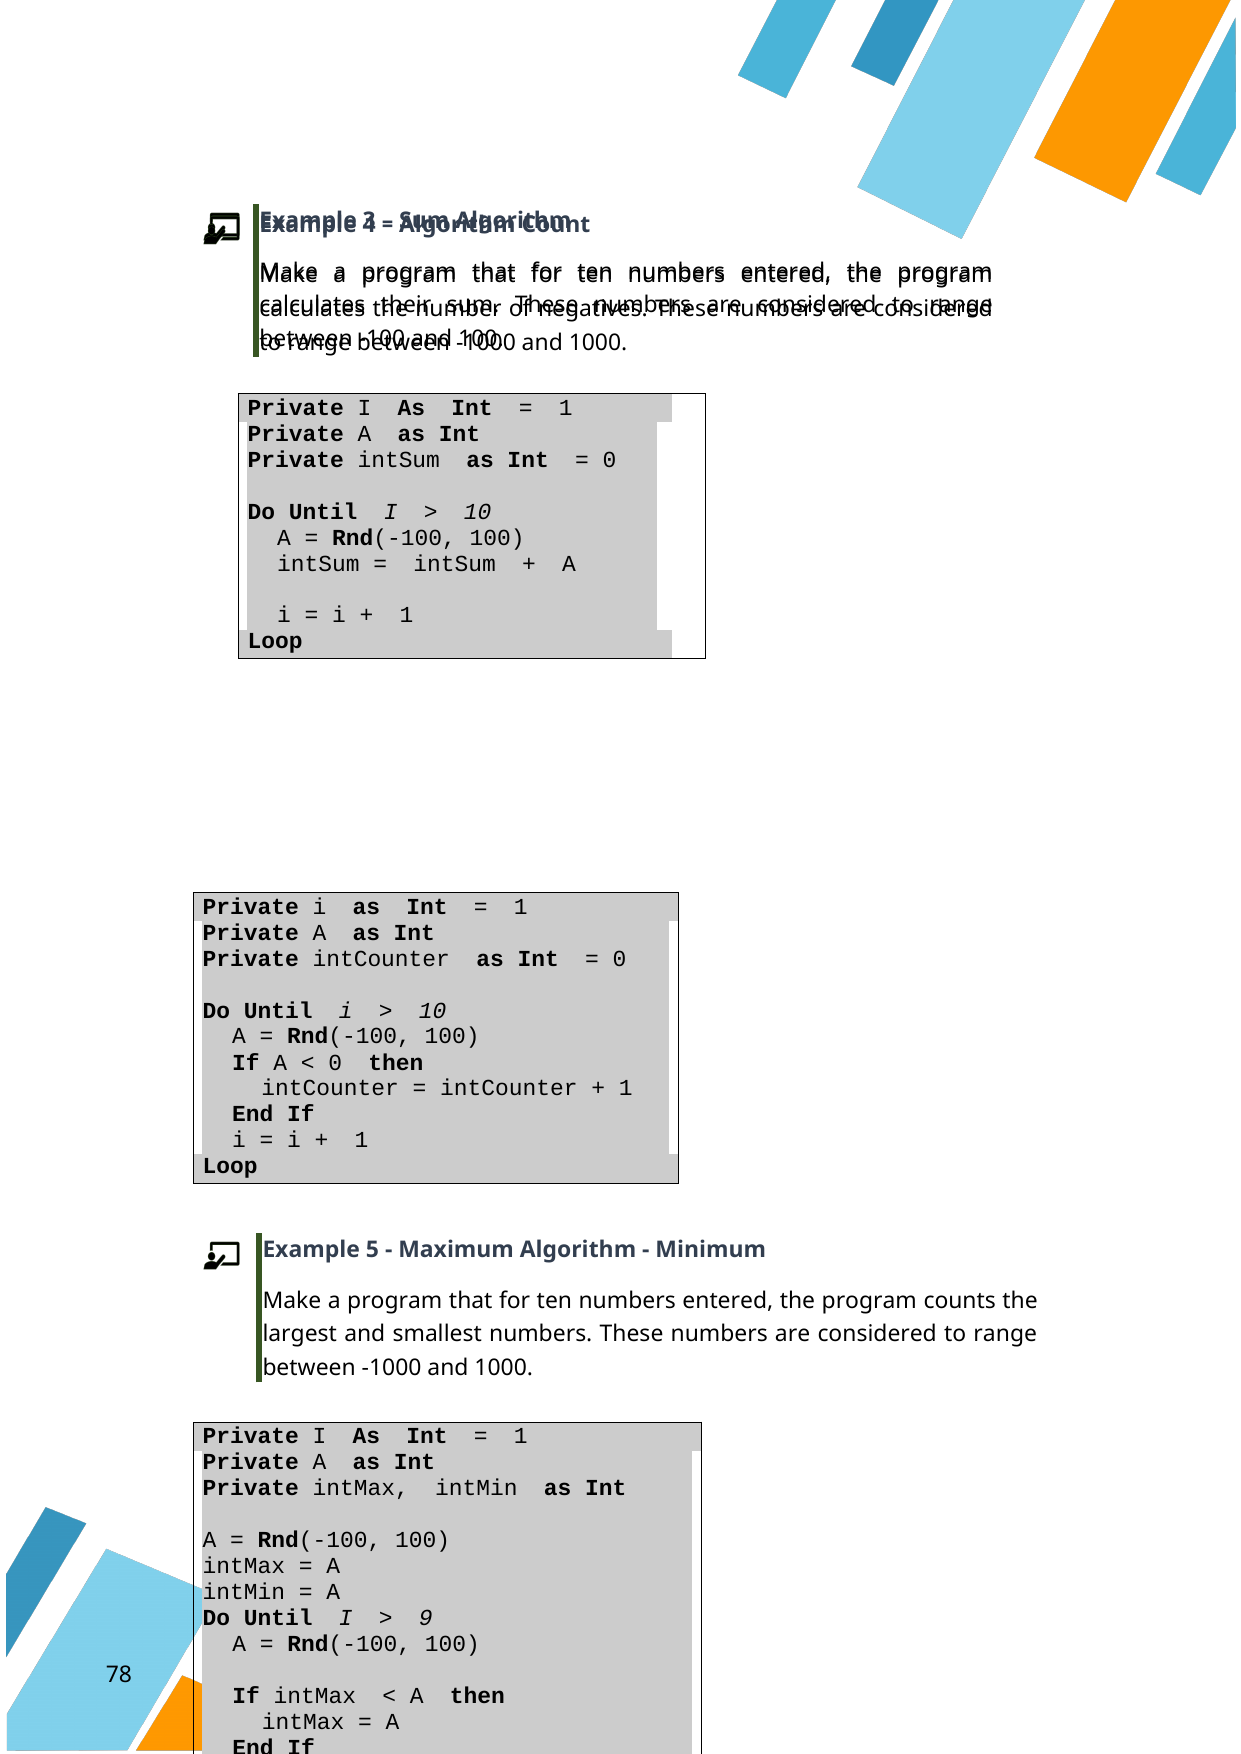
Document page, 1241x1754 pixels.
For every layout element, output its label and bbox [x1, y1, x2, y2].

picture [6, 1507, 193, 1751]
picture [194, 1507, 202, 1751]
picture [738, 0, 1236, 239]
picture [202, 1233, 241, 1278]
picture [202, 204, 241, 253]
